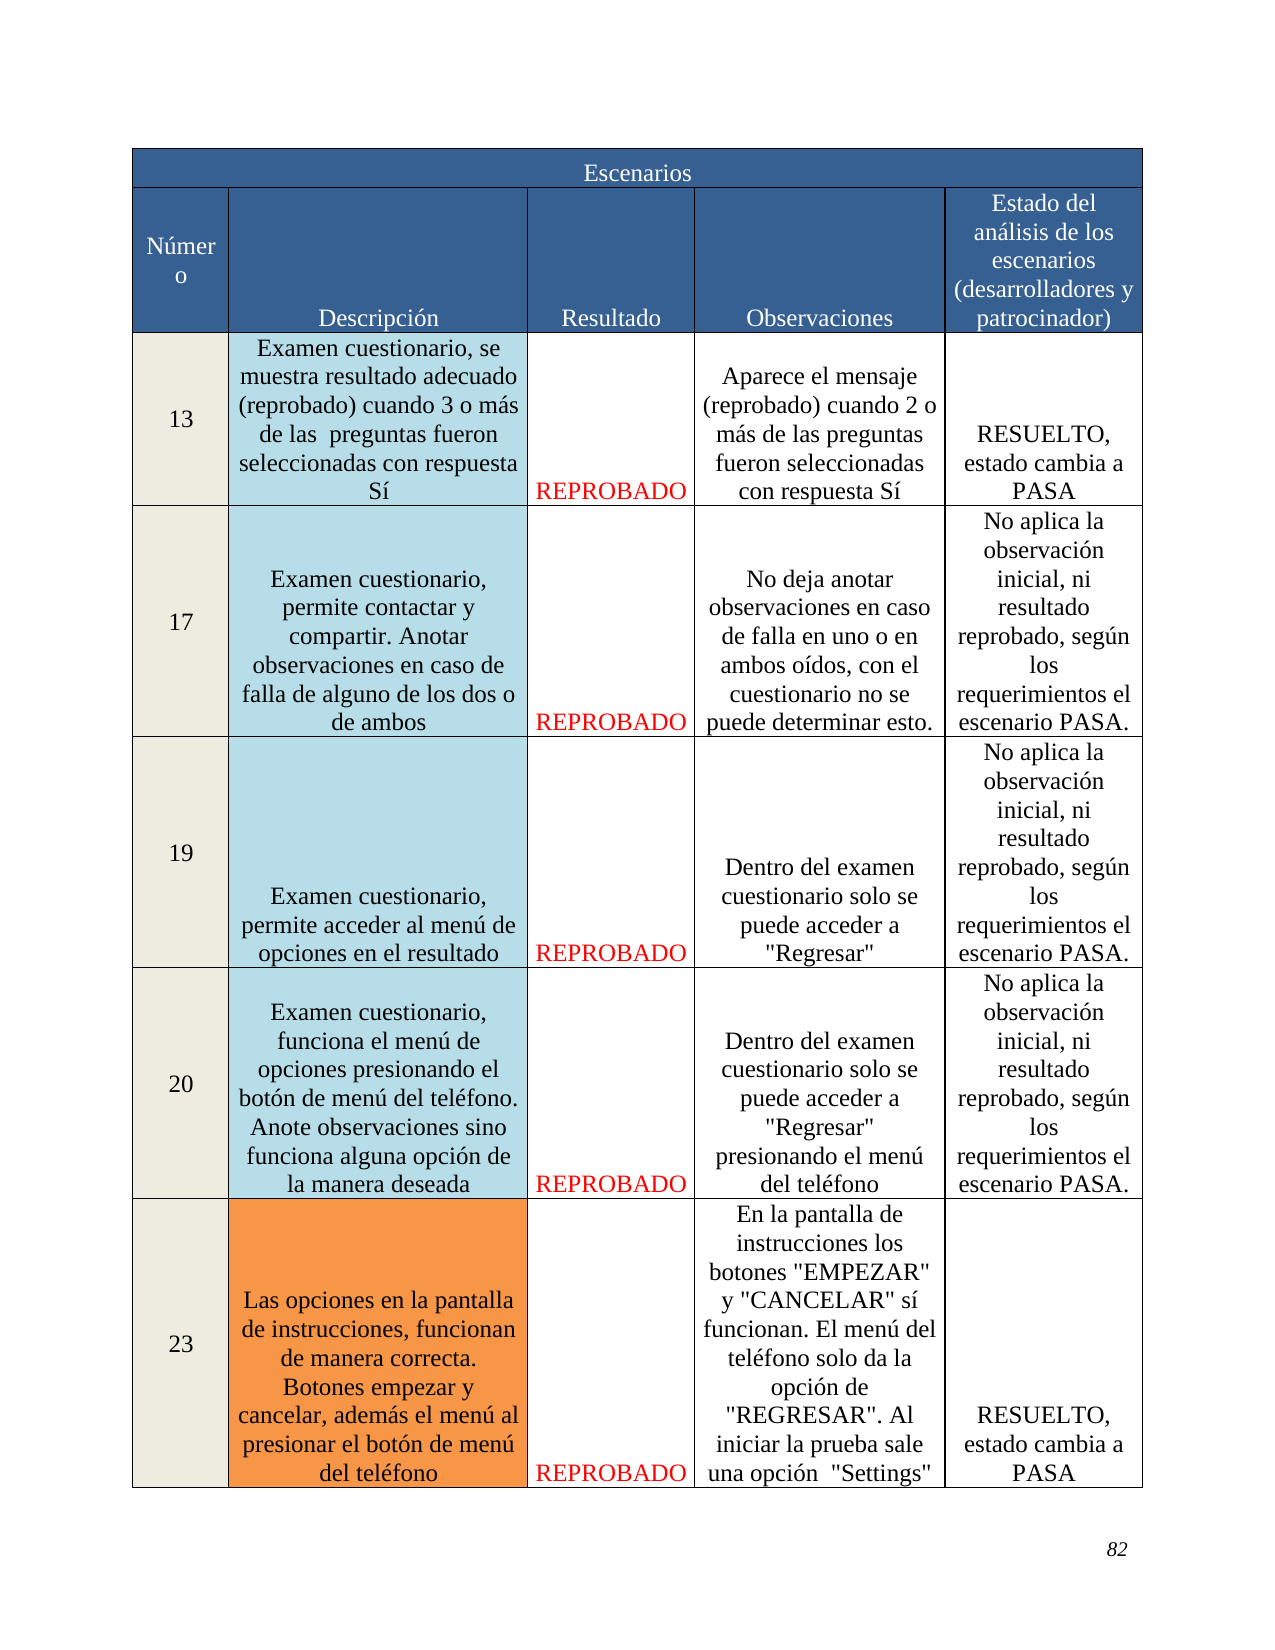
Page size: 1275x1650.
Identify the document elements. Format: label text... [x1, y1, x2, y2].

table_header Escenarios [133, 149, 1142, 187]
table_cell 23 [133, 1199, 228, 1487]
table_cell 20 [133, 968, 228, 1198]
table_cell No aplica la observación inicial, ni resultado reprobado, según los requerimientos el escenario PASA. [946, 968, 1142, 1198]
table_cell Aparece el mensaje (reprobado) cuando 2 o más de las preguntas fueron seleccionadas con respuesta Sí [695, 333, 944, 505]
table_cell No aplica la observación inicial, ni resultado reprobado, según los requerimientos el escenario PASA. [946, 737, 1142, 967]
table_cell RESUELTO, estado cambia a PASA [946, 333, 1142, 505]
table_cell Dentro del examen cuestionario solo se puede acceder a "Regresar" presionando el menú del teléfono [695, 968, 944, 1198]
table_cell REPROBADO [528, 968, 694, 1198]
table_cell REPROBADO [528, 737, 694, 967]
table_cell Examen cuestionario, funciona el menú de opciones presionando el botón de menú del teléfono. Anote observaciones sino funciona alguna opción de la manera deseada [229, 968, 527, 1198]
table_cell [946, 1199, 1142, 1487]
table_cell No deja anotar observaciones en caso de falla en uno o en ambos oídos, con el cuestionario no se puede determinar esto. [695, 506, 944, 736]
table_cell Examen cuestionario, se muestra resultado adecuado (reprobado) cuando 3 o más de las preguntas fueron seleccionadas con respuesta Sí [229, 333, 527, 505]
table_cell 13 [133, 333, 228, 505]
table_cell Descripción [229, 188, 527, 332]
table_cell Examen cuestionario, permite contactar y compartir. Anotar observaciones en caso de falla de alguno de los dos o de ambos [229, 506, 527, 736]
table_cell Dentro del examen cuestionario solo se puede acceder a "Regresar" [695, 737, 944, 967]
table_cell Resultado [528, 188, 694, 332]
table_cell Examen cuestionario, permite acceder al menú de opciones en el resultado [229, 737, 527, 967]
table_cell 17 [133, 506, 228, 736]
table_cell Estado del análisis de los escenarios (desarrolladores y patrocinador) [946, 188, 1142, 332]
table_cell REPROBADO [528, 1199, 694, 1487]
table_cell Las opciones en la pantalla de instrucciones, funcionan de manera correcta. Botones empezar y cancelar, además el menú al presionar el botón de menú del teléfono [229, 1199, 527, 1487]
table_cell No aplica la observación inicial, ni resultado reprobado, según los requerimientos el escenario PASA. [946, 506, 1142, 736]
table_cell Número [133, 188, 228, 332]
table_cell En la pantalla de instrucciones los botones "EMPEZAR" y "CANCELAR" sí funcionan. El menú del teléfono solo da la opción de "REGRESAR". Al iniciar la prueba sale una opción "Settings" [695, 1199, 944, 1487]
table_cell Observaciones [695, 188, 944, 332]
table_cell REPROBADO [528, 333, 694, 505]
table_cell REPROBADO [528, 506, 694, 736]
table_cell 19 [133, 737, 228, 967]
